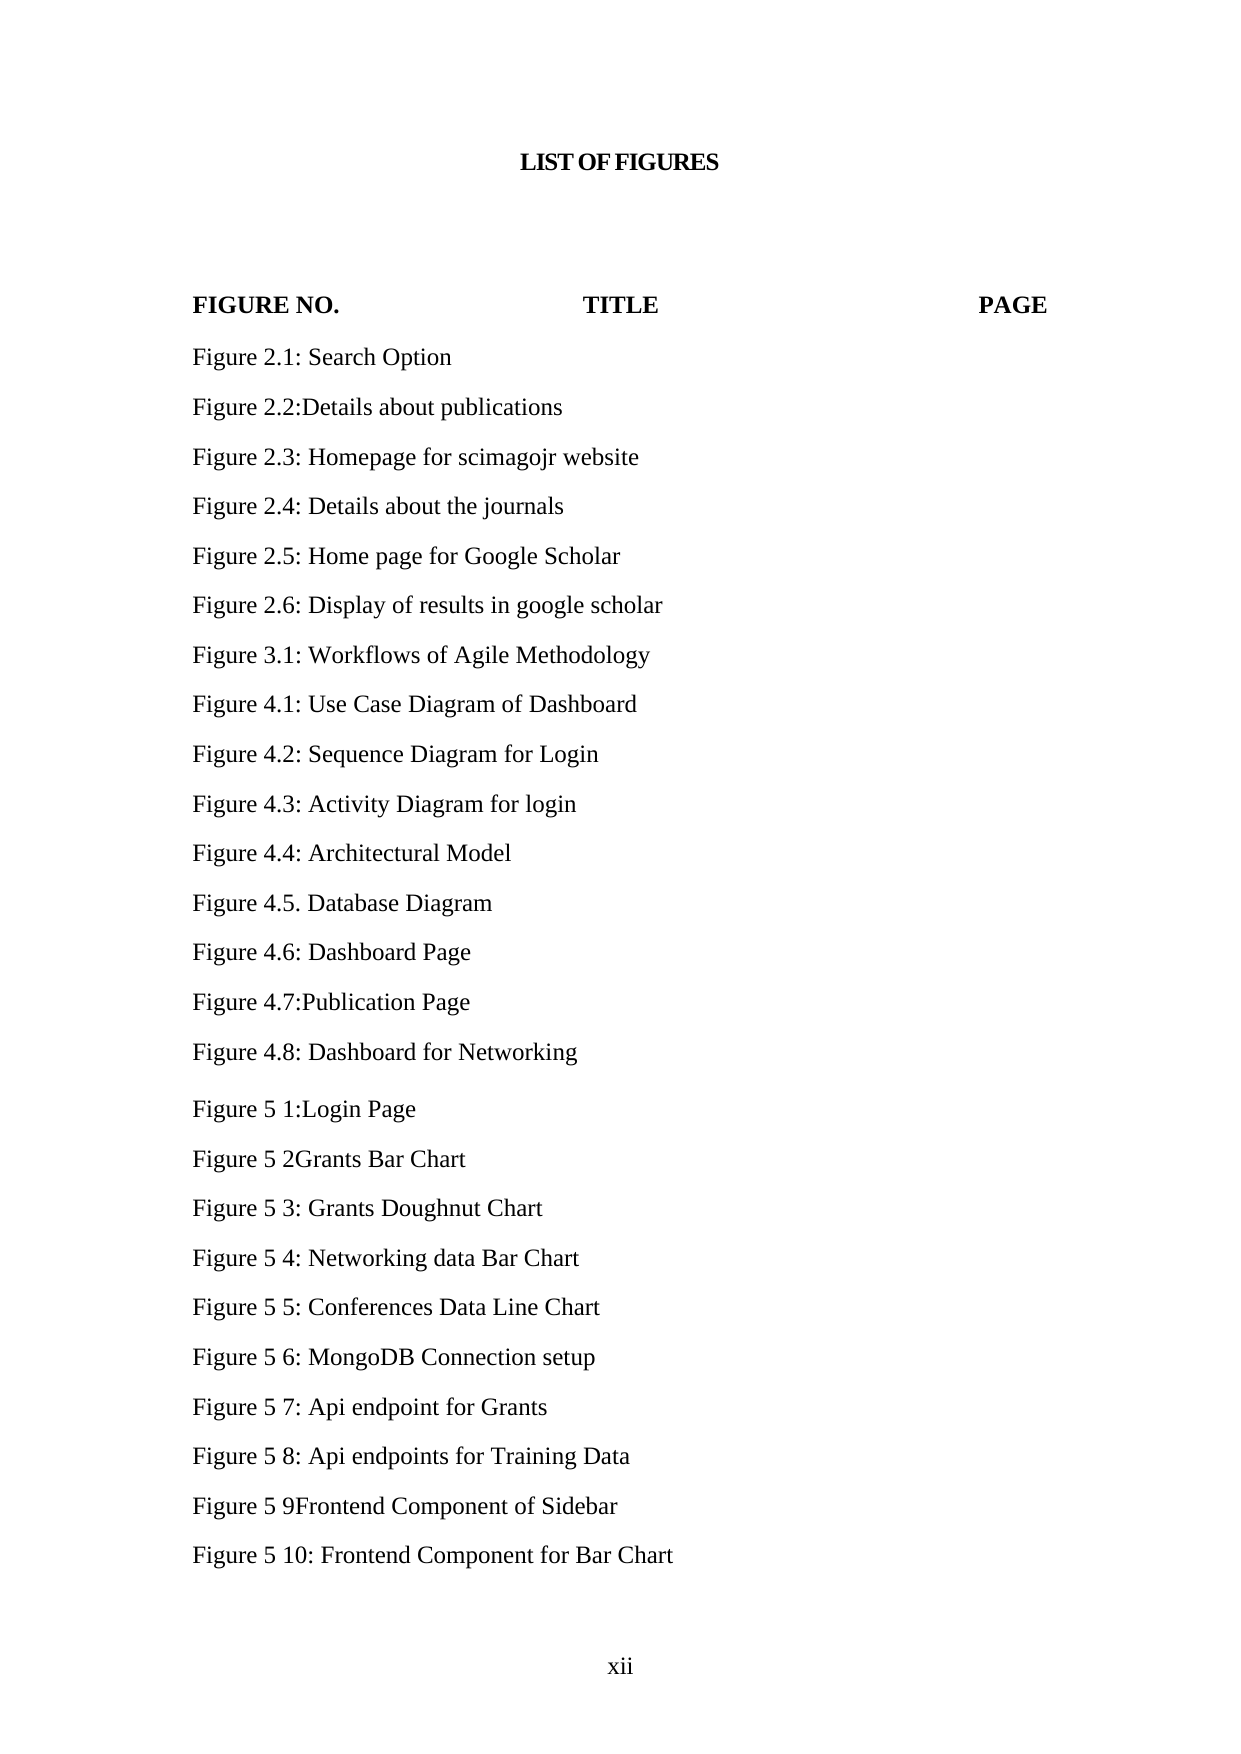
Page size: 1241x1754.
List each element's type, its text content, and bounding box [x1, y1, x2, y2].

text Figure 2.2:Details about publications 9 [192, 392, 929, 421]
text Figure 4.7:Publication Page 39 [192, 987, 929, 1016]
table_header FIGURE NO. [193, 290, 355, 342]
title LIST OF FIGURES [192, 147, 1048, 176]
text Figure 5 9Frontend Component of Sidebar 50 [192, 1491, 929, 1519]
text Figure 2.5: Home page for Google Scholar 12 [192, 541, 929, 569]
text Figure 5 4: Networking data Bar Chart 47 [192, 1243, 929, 1272]
text Figure 2.6: Display of results in google scholar 12 [192, 590, 929, 619]
text Figure 5 3: Grants Doughnut Chart 46 [192, 1193, 929, 1222]
text Figure 2.4: Details about the journals 11 [192, 491, 929, 520]
text Figure 2.1: Search Option 9 [192, 342, 929, 371]
text Figure 5 5: Conferences Data Line Chart 47 [192, 1292, 929, 1321]
text Figure 3.1: Workflows of Agile Methodology 19 [192, 640, 929, 669]
table_header PAGE [887, 290, 1048, 342]
text Figure 5 7: Api endpoint for Grants 49 [192, 1392, 929, 1420]
text Figure 4.2: Sequence Diagram for Login 31 [192, 739, 929, 768]
text Figure 4.8: Dashboard for Networking 40 [192, 1037, 929, 1065]
text Figure 5 1:Login Page 45 [192, 1094, 929, 1123]
text Figure 5 2Grants Bar Chart 46 [192, 1144, 929, 1172]
text Figure 5 6: MongoDB Connection setup 48 [192, 1342, 929, 1371]
text Figure 5 10: Frontend Component for Bar Chart 50 [192, 1540, 929, 1569]
table_header TITLE [355, 290, 887, 342]
text Figure 4.6: Dashboard Page 39 [192, 937, 929, 966]
text Figure 5 8: Api endpoints for Training Data 49 [192, 1441, 929, 1470]
text Figure 4.1: Use Case Diagram of Dashboard 26 [192, 689, 929, 718]
text Figure 4.5. Database Diagram 37 [192, 888, 929, 917]
text Figure 4.3: Activity Diagram for login 32 [192, 789, 929, 817]
text Figure 4.4: Architectural Model 36 [192, 838, 929, 867]
text Figure 2.3: Homepage for scimagojr website 10 [192, 442, 929, 470]
